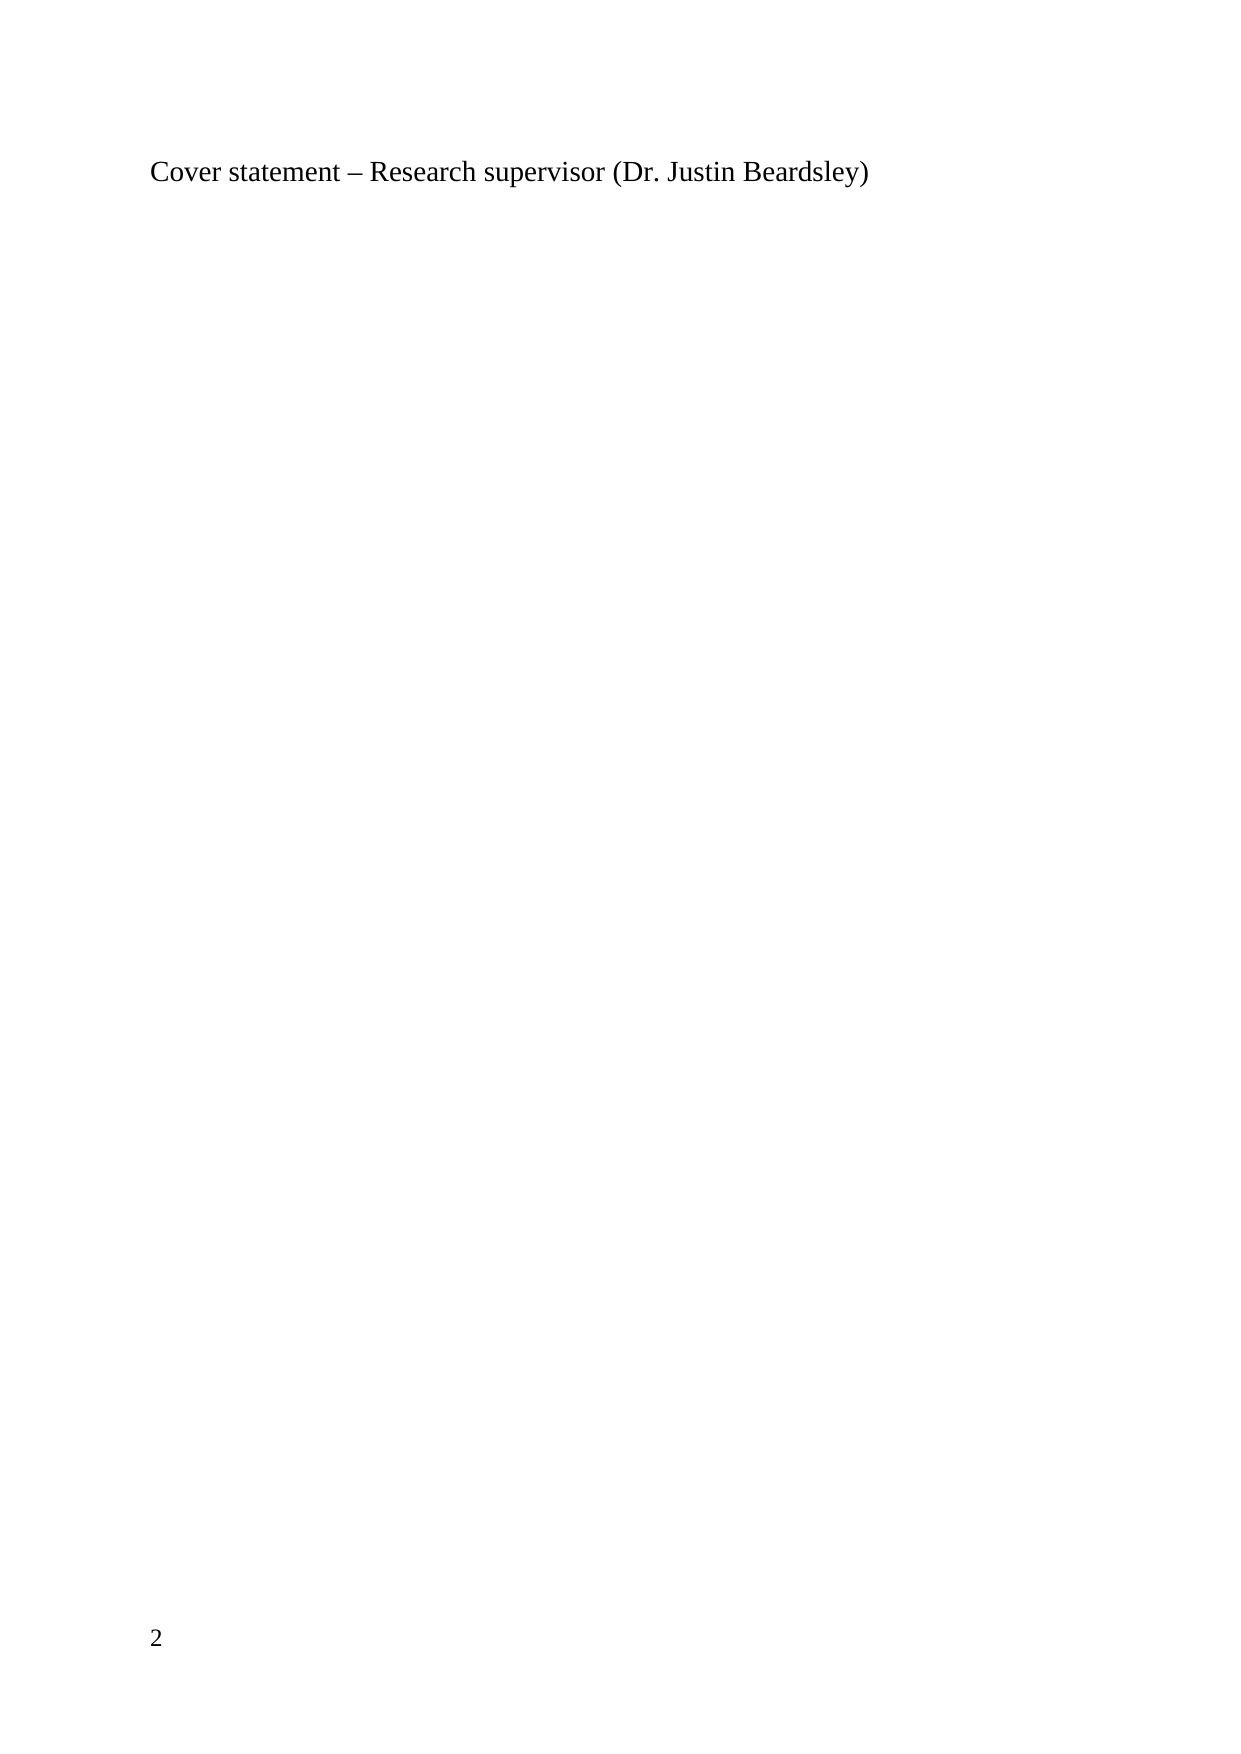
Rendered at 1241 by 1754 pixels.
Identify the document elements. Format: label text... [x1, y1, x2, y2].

subtitle Cover statement – Research supervisor (Dr. Justin Beardsley) [150, 154, 1090, 188]
